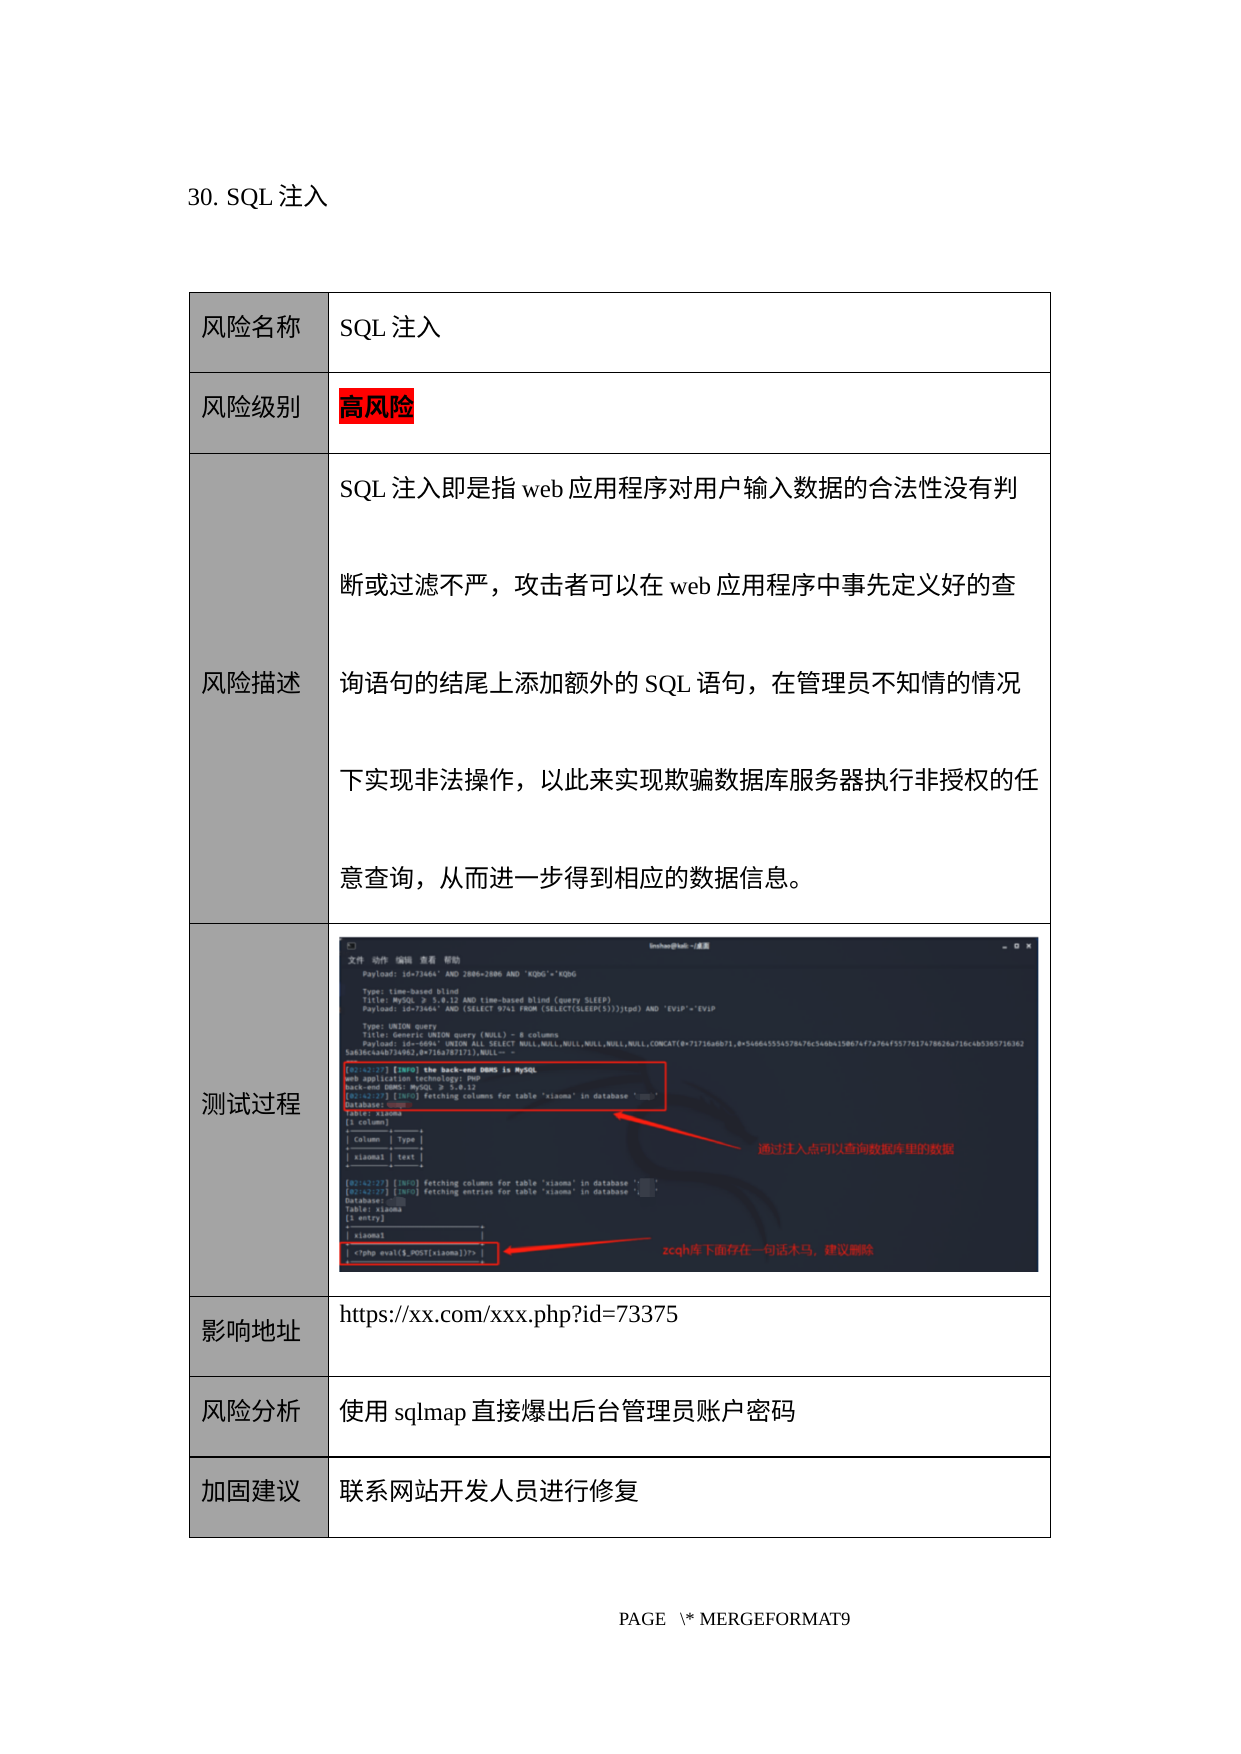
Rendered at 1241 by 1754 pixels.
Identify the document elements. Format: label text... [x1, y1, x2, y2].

picture [339, 934, 1039, 1272]
table_cell 风险级别 [190, 373, 328, 453]
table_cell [329, 1458, 1050, 1537]
table_cell 使用sqlmap直接爆出后台管理员账户密码 [329, 1377, 1050, 1456]
table_cell 高风险 [329, 373, 1050, 453]
table_cell SQL注入即是指web应用程序对用户输入数据的合法性没有判断或过滤不严，攻击者可以在web应用程序中事先定义好的查询语句的结尾上添加额外的SQL语句，在管理员不知情的情况下实现非法操作，以此来实现欺骗数据库服务器执行非授权的任意查询，从而进一步得到相应的数据信息。 [329, 454, 1050, 923]
table_cell 风险分析 [190, 1377, 328, 1456]
table_cell https://xx.com/xxx.php?id=73375 [329, 1297, 1050, 1376]
table_cell 测试过程 [190, 924, 328, 1296]
table_header 风险名称 [190, 293, 328, 372]
table_header SQL注入 [329, 293, 1050, 372]
list SQL注入 [187, 162, 1053, 227]
table_cell 加固建议 [190, 1458, 328, 1537]
table_cell 影响地址 [190, 1297, 328, 1376]
table_cell [329, 924, 1050, 1296]
table_cell 风险描述 [190, 454, 328, 923]
